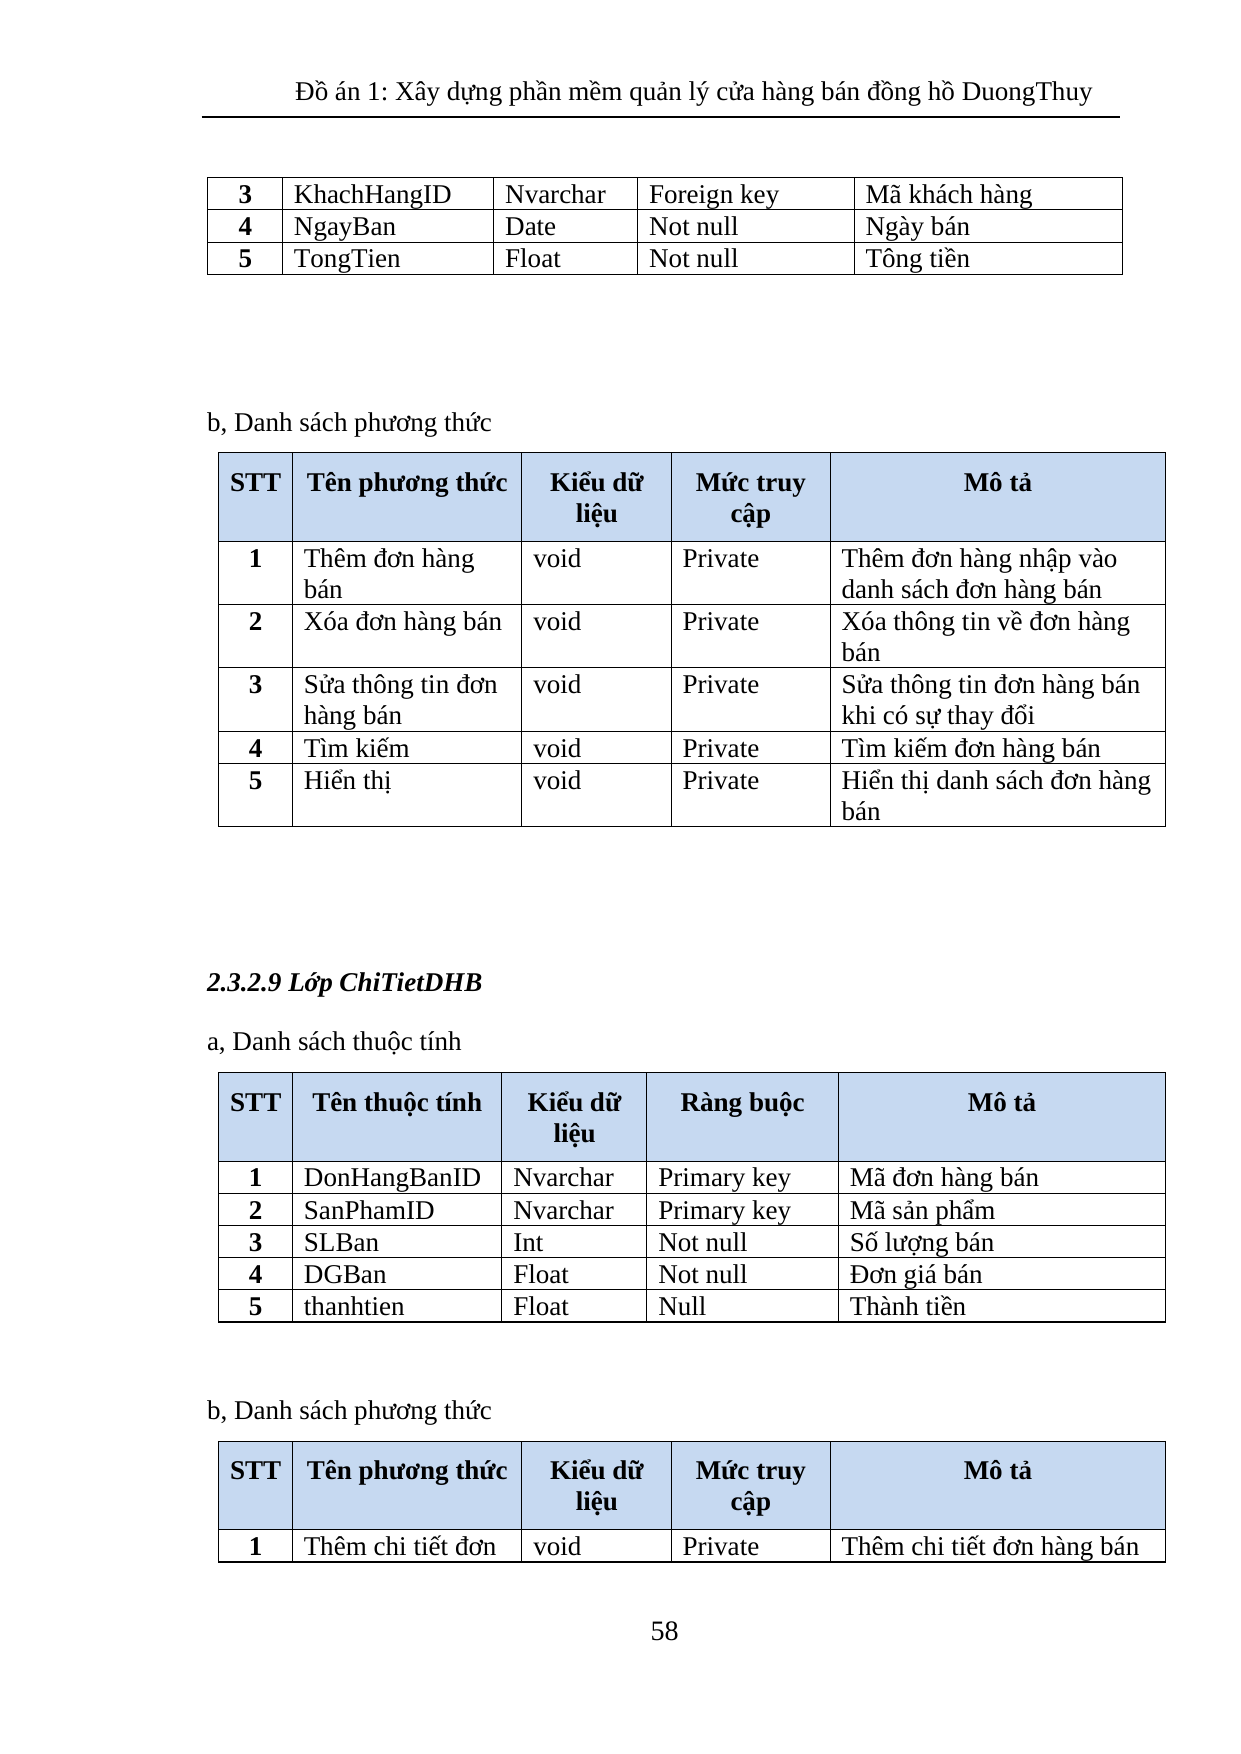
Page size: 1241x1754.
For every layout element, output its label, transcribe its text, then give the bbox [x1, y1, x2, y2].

table_cell Tìm kiếm [293, 732, 521, 763]
table_cell NgayBan [283, 210, 493, 242]
table_cell 3 [208, 178, 282, 209]
text b, Danh sách phương thức [207, 1394, 1122, 1425]
table_cell Tông tiền [855, 243, 1122, 274]
table_cell void [522, 732, 671, 763]
table_cell thanhtien [293, 1290, 501, 1321]
table_cell 1 [219, 542, 292, 604]
table_cell SanPhamID [293, 1194, 501, 1225]
table_cell void [522, 764, 671, 826]
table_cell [831, 1530, 1165, 1561]
table_cell DonHangBanID [293, 1162, 501, 1193]
table_cell Int [502, 1226, 646, 1257]
table_cell 3 [219, 668, 292, 731]
table_cell Not null [647, 1258, 838, 1289]
table_header Tên phương thức [293, 453, 521, 541]
table_header Kiểu dữ liệu [502, 1073, 646, 1161]
table_cell 5 [219, 764, 292, 826]
table_header STT [219, 453, 292, 541]
table_cell void [522, 605, 671, 667]
table_cell Date [494, 210, 637, 242]
table_cell Foreign key [638, 178, 854, 209]
table_header Ràng buộc [647, 1073, 838, 1161]
table_cell Sửa thông tin đơn hàng bán [293, 668, 521, 731]
table_cell Private [672, 668, 830, 731]
table_cell Mã sản phẩm [839, 1194, 1165, 1225]
text a, Danh sách thuộc tính [207, 1026, 1122, 1057]
table_cell Thành tiền [839, 1290, 1165, 1321]
table_cell Private [672, 1530, 830, 1561]
table_cell Not null [638, 243, 854, 274]
table_cell Nvarchar [502, 1162, 646, 1193]
table_header Tên thuộc tính [293, 1073, 501, 1161]
table_cell Thêm đơn hàng nhập vào danh sách đơn hàng bán [831, 542, 1165, 604]
table_cell Nvarchar [494, 178, 637, 209]
table_cell 5 [208, 243, 282, 274]
table_cell Not null [647, 1226, 838, 1257]
table_header Kiểu dữ liệu [522, 453, 671, 541]
table_header Mô tả [839, 1073, 1165, 1161]
table_cell Ngày bán [855, 210, 1122, 242]
table_header Mô tả [831, 1442, 1165, 1529]
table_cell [293, 1530, 521, 1561]
table_cell Private [672, 542, 830, 604]
table_cell 4 [219, 732, 292, 763]
table_header Kiểu dữ liệu [522, 1442, 671, 1529]
table_cell Private [672, 732, 830, 763]
table_cell Float [502, 1290, 646, 1321]
table_cell Float [502, 1258, 646, 1289]
table_cell Mã đơn hàng bán [839, 1162, 1165, 1193]
table_cell 1 [219, 1530, 292, 1561]
table_cell Nvarchar [502, 1194, 646, 1225]
table_cell Xóa thông tin về đơn hàng bán [831, 605, 1165, 667]
table_cell Hiển thị [293, 764, 521, 826]
table_cell Primary key [647, 1162, 838, 1193]
table_cell 5 [219, 1290, 292, 1321]
table_cell Thêm đơn hàng bán [293, 542, 521, 604]
table_cell Mã khách hàng [855, 178, 1122, 209]
table_cell Null [647, 1290, 838, 1321]
table_cell 1 [219, 1162, 292, 1193]
table_cell DGBan [293, 1258, 501, 1289]
table_cell Đơn giá bán [839, 1258, 1165, 1289]
text b, Danh sách phương thức [207, 406, 1122, 437]
table_cell 3 [219, 1226, 292, 1257]
table_cell Số lượng bán [839, 1226, 1165, 1257]
table_cell Private [672, 764, 830, 826]
table_cell 4 [219, 1258, 292, 1289]
table_cell Not null [638, 210, 854, 242]
table_cell void [522, 1530, 671, 1561]
table_header Mức truy cập [672, 453, 830, 541]
text 2.3.2.9 Lớp ChiTietDHB [207, 966, 1122, 997]
table_cell KhachHangID [283, 178, 493, 209]
table_header Mức truy cập [672, 1442, 830, 1529]
table_cell 2 [219, 1194, 292, 1225]
table_header STT [219, 1073, 292, 1161]
table_cell Xóa đơn hàng bán [293, 605, 521, 667]
table_cell TongTien [283, 243, 493, 274]
table_cell Hiển thị danh sách đơn hàng bán [831, 764, 1165, 826]
table_header Tên phương thức [293, 1442, 521, 1529]
table_header Mô tả [831, 453, 1165, 541]
table_cell Float [494, 243, 637, 274]
table_cell Tìm kiếm đơn hàng bán [831, 732, 1165, 763]
table_cell Private [672, 605, 830, 667]
table_cell Sửa thông tin đơn hàng bán khi có sự thay đổi [831, 668, 1165, 731]
table_cell 4 [208, 210, 282, 242]
table_cell void [522, 668, 671, 731]
table_cell void [522, 542, 671, 604]
table_header STT [219, 1442, 292, 1529]
table_cell SLBan [293, 1226, 501, 1257]
table_cell 2 [219, 605, 292, 667]
table_cell Primary key [647, 1194, 838, 1225]
